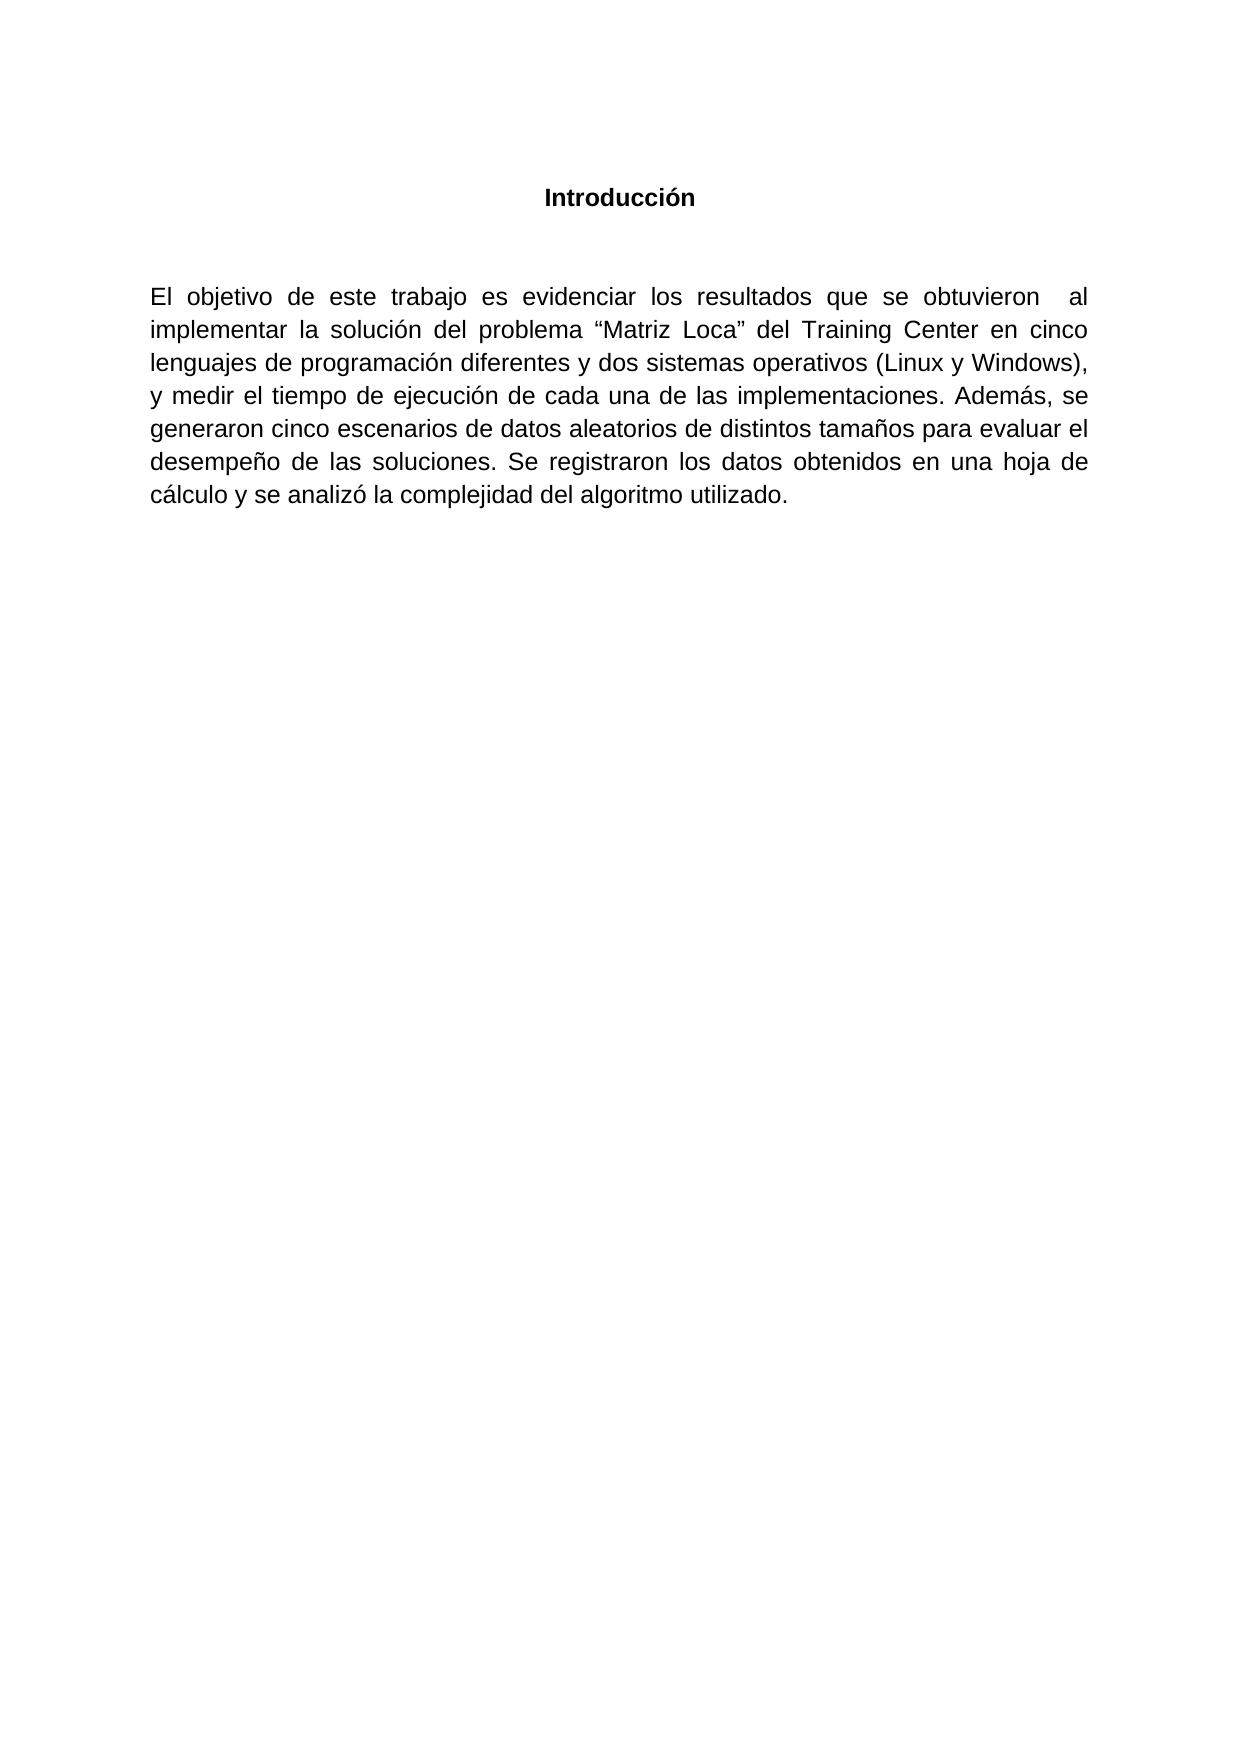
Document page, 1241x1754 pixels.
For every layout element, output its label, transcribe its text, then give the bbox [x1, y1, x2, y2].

text Introducción [150, 183, 1090, 212]
text El objetivo de este trabajo es evidenciar los resultados que se obtuvieron al implementar la solución del problema “Matriz Loca” del Training Center en cinco lenguajes de programación diferentes y dos sistemas operativos (Linux y Windows), y medir el tiempo de ejecución de cada una de las implementaciones. Además, se generaron cinco escenarios de datos aleatorios de distintos tamaños para evaluar el desempeño de las soluciones. Se registraron los datos obtenidos en una hoja de cálculo y se analizó la complejidad del algoritmo utilizado. [150, 282, 1090, 509]
